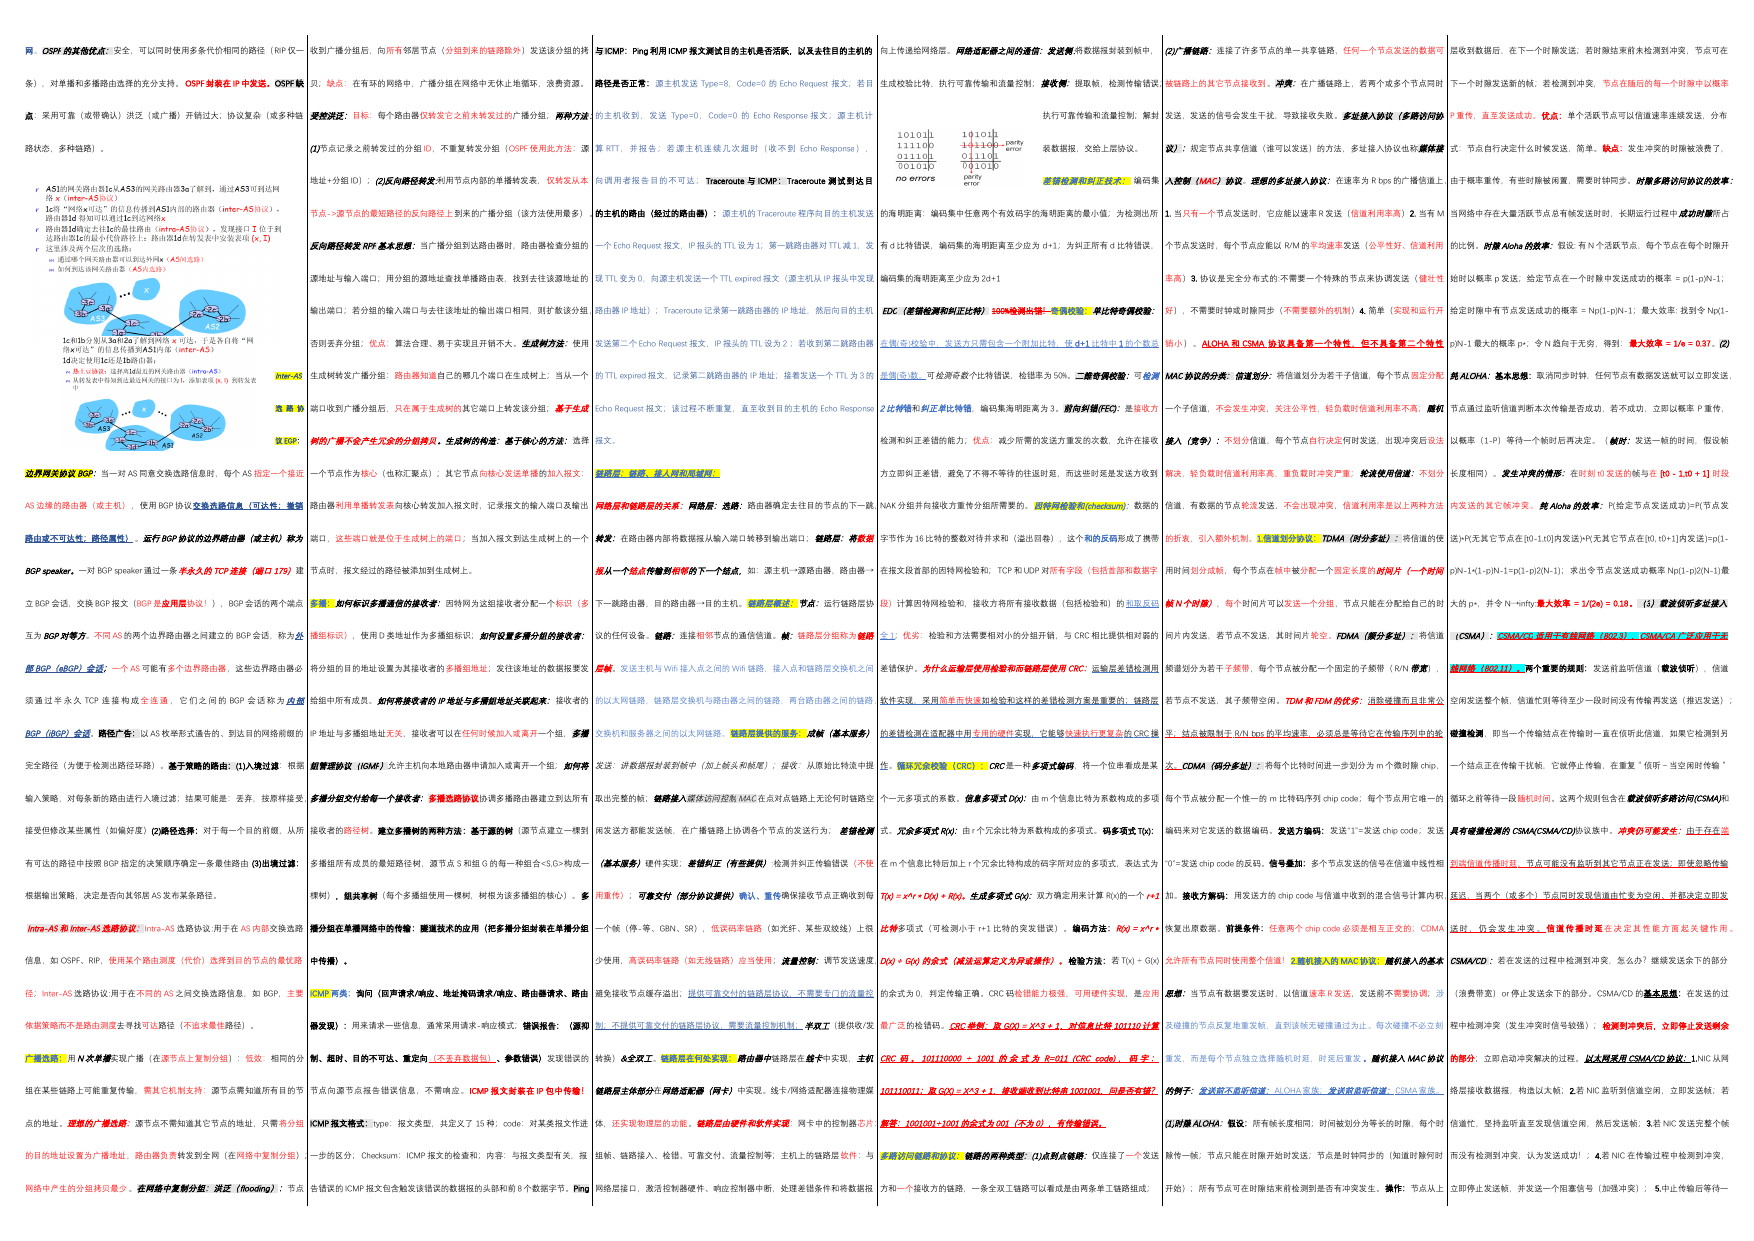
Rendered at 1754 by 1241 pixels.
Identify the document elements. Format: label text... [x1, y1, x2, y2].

text 网络层和链路层的关系：网络层：选路：路由器确定去往目的节点的下一跳，转发：在路由器内部将数据报从输入端口转移到输出端口；链路层：将数据报从一个结点传输到相邻的下一个结点，如：源主机→源路由器，路由器→下一跳路由器，目的路由器→目的主机。链路层概述：节点：运行链路层协议的任何设备。链路：连接相邻节点的通信信道。帧：链路层分组称为链路层帧。发送主机与Wifi接入点之间的Wifi链路，接入点和链路层交换机之间的以太网链路，链路层交换机与路由器之间的链路，两台路由器之间的链路，交换机和服务器之间的以太网链路。链路层提供的服务：成帧（基本服务）发送：讲数据报封装到帧中（加上帧头和帧尾）；接收：从原始比特流中提取出完整的帧；链路接入媒体访问控制MAC在点对点链路上无论何时链路空闲发送方都能发送帧，在广播链路上协调各个节点的发送行为；差错检测（基本服务）硬件实现；差错纠正（有些提供）:检测并纠正传输错误（不使用重传）；可靠交付（部分协议提供）确认、重传确保接收节点正确收到每一个帧（停-等、GBN、SR），低误码率链路（如光纤、某些双绞线）上很少使用，高误码率链路（如无线链路）应当使用；流量控制：调节发送速度，避免接收节点缓存溢出；提供可靠交付的链路层协议，不需要专门的流量控制；不提供可靠交付的链路层协议，需要流量控制机制；半双工（提供收/发转换）&全双工。链路层在何处实现：路由器中链路层在线卡中实现，主机链路层主体部分在网络适配器（网卡）中实现。线卡/网络适配器连接物理媒体，还实现物理层的功能。链路层由硬件和软件实现：网卡中的控制器芯片：组帧、链路接入、检错、可靠交付、流量控制等；主机上的链路层软件：与网络层接口，激活控制器硬件、响应控制器中断，处理差错条件和将数据报向上传递给网络层。网络适配器之间的通信：发送侧:将数据报封装到帧中，生成校验比特，执行可靠传输和流量控制；接收侧：提取帧，检测传输错误；执行可靠传输和流量控制；解封装数据报，交给上层协议。 [595, 490, 874, 1205]
text 链路层：链路、接人网和局域网： [595, 457, 874, 490]
text 广播选路：用N次单播实现广播（在源节点上复制分组）：低效：相同的分组在某些链路上可能重复传输，需其它机制支持：源节点需知道所有目的节点的地址。理想的广播选路：源节点不需知道其它节点的地址，只需将分组的目的地址设置为广播地址，路由器负责转发到全网（在网络中复制分组）；网络中产生的分组拷贝最少。在网络中复制分组：洪泛（flooding）：节点收到广播分组后，向所有邻居节点（分组到来的链路除外）发送该分组的拷贝；缺点：在有环的网络中，广播分组在网络中无休止地循环，浪费资源。受控洪泛：目标：每个路由器仅转发它之前未转发过的广播分组；两种方法：(1)节点记录之前转发过的分组ID，不重复转发分组（OSPF使用此方法：源地址+分组ID）；(2)反向路径转发:利用节点内部的单播转发表，仅转发从本节点->源节点的最短路径的反向路径上到来的广播分组（该方法使用最多）。反向路径转发RPF基本思想：当广播分组到达路由器时，路由器检查分组的源地址与输入端口；用分组的源地址查找单播路由表，找到去往该源地址的输出端口；若分组的输入端口与去往该地址的输出端口相同，则扩散该分组，否则丢弃分组；优点：算法合理、易于实现且开销不大。生成树方法：使用生成树转发广播分组：路由器知道自己的哪几个端口在生成树上；当从一个端口收到广播分组后，只在属于生成树的其它端口上转发该分组；基于生成树的广播不会产生冗余的分组拷贝。生成树的构造：基于核心的方法：选择一个节点作为核心（也称汇聚点）；其它节点向核心发送单播的加入报文：路由器利用单播转发表向核心转发加入报文时，记录报文的输入端口及输出端口，这些端口就是位于生成树上的端口；当加入报文到达生成树上的一个节点时，报文经过的路径被添加到生成树上。 [310, 35, 589, 587]
text 多播：如何标识多播通信的接收者：因特网为这组接收者分配一个标识（多播组标识），使用D类地址作为多播组标识；如何设置多播分组的接收者：将分组的目的地址设置为其接收者的多播组地址；发往该地址的数据报要发给组中所有成员。如何将接收者的IP地址与多播组地址关联起来：接收者的IP地址与多播组地址无关，接收者可以在任何时候加入或离开一个组，多播组管理协议（IGMP）允许主机向本地路由器申请加入或离开一个组；如何将多播分组交付给每一个接收者：多播选路协议协调多播路由器建立到达所有接收者的路径树。建立多播树的两种方法：基于源的树（源节点建立一棵到多播组所有成员的最短路径树，源节点S和组G的每一种组合<S,G>构成一棵树），组共享树（每个多播组使用一棵树，树根为该多播组的核心）。多播分组在单播网络中的传输：隧道技术的应用（把多播分组封装在单播分组中传播）。 [310, 587, 589, 977]
picture [33, 184, 283, 451]
text ICMP两类：询问（回声请求/响应、地址掩码请求/响应、路由器请求、路由器发现）：用来请求一些信息，通常采用请求-响应模式；错误报告：（源抑制、超时、目的不可达、重定向（不丢弃数据包）、参数错误）发现错误的节点向源节点报告错误信息，不需响应。ICMP报文封装在IP包中传输！ICMP报文格式：type：报文类型，共定义了15种；code：对某类报文作进一步的区分；Checksum：ICMP报文的检查和；内容：与报文类型有关，报告错误的ICMP报文包含触发该错误的数据报的头部和前8个数据字节。Ping与ICMP：Ping利用ICMP报文测试目的主机是否活跃，以及去往目的主机的路径是否正常：源主机发送 Type=8，Code=0 的 Echo Request 报文；若目的主机收到，发送 Type=0，Code=0 的 Echo Response报文；源主机计算RTT，并报告；若源主机连续几次超时（收不到Echo Response），向调用者报告目的不可达；Traceroute与ICMP：Traceroute测试到达目的主机的路由（经过的路由器）：源主机的Traceroute程序向目的主机发送一个Echo Request报文，IP报头的TTL设为1；第一跳路由器对TTL减1，发现TTL变为0，向源主机发送一个TTL expired报文（源主机从IP报头中发现路由器IP地址）；Traceroute记录第一跳路由器的IP地址，然后向目的主机发送第二个Echo Request报文，IP报头的TTL设为2 ；若收到第二跳路由器的TTL expired报文，记录第二跳路由器的IP地址；接着发送一个TTL为3的Echo Request报文；该过程不断重复，直至收到目的主机的Echo Response报文。 [595, 35, 874, 457]
text 边界网关协议BGP：当一对AS同意交换选路信息时，每个AS指定一个接近AS边缘的路由器（或主机），使用BGP协议交换选路信息（可达性；撤销路由或不可达性；路径属性）。运行BGP协议的边界路由器（或主机）称为BGP speaker。一对BGP speaker通过一条半永久的TCP连接（端口179）建立BGP会话，交换BGP报文（BGP是应用层协议！），BGP会话的两个端点互为BGP对等方。不同AS的两个边界路由器之间建立的BGP会话，称为外部BGP（eBGP）会话；一个AS可能有多个边界路由器，这些边界路由器必须通过半永久TCP连接构成全连通，它们之间的BGP会话称为内部BGP（iBGP）会话。路径广告：以AS枚举形式通告的、到达目的网络前缀的完全路径（为便于检测出路径环路）。基于策略的路由：(1)入境过滤：根据输入策略，对每条新的路由进行入境过滤；结果可能是：丢弃，按原样接受，接受但修改某些属性（如偏好度）(2)路径选择：对于每一个目的前缀，从所有可达的路径中按照BGP指定的决策顺序确定一条最佳路由 (3)出境过滤：根据输出策略，决定是否向其邻居AS发布某条路径。 Intra-AS和Inter-AS选路协议：Intra-AS选路协议:用于在AS内部交换选路信息，如OSPF、RIP，使用某个路由测度（代价）选择到目的节点的最优路径；Inter-AS选路协议:用于在不同的AS之间交换选路信息，如BGP，主要依据策略而不是路由测度去寻找可达路径（不追求最佳路径）。 [25, 457, 304, 1042]
text 差错检测和纠正技术： 编码集的海明距离：编码集中任意两个有效码字的海明距离的最小值；为检测出所有d比特错误，编码集的海明距离至少应为d+1；为纠正所有d比特错误，编码集的海明距离至少应为2d+1 [880, 165, 1159, 295]
picture [892, 128, 1024, 187]
text 多路访问链路和协议：链路的两种类型：(1)点到点链路：仅连接了一个发送方和一个接收方的链路，一条全双工链路可以看成是由两条单工链路组成； [880, 1140, 1159, 1205]
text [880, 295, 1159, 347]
